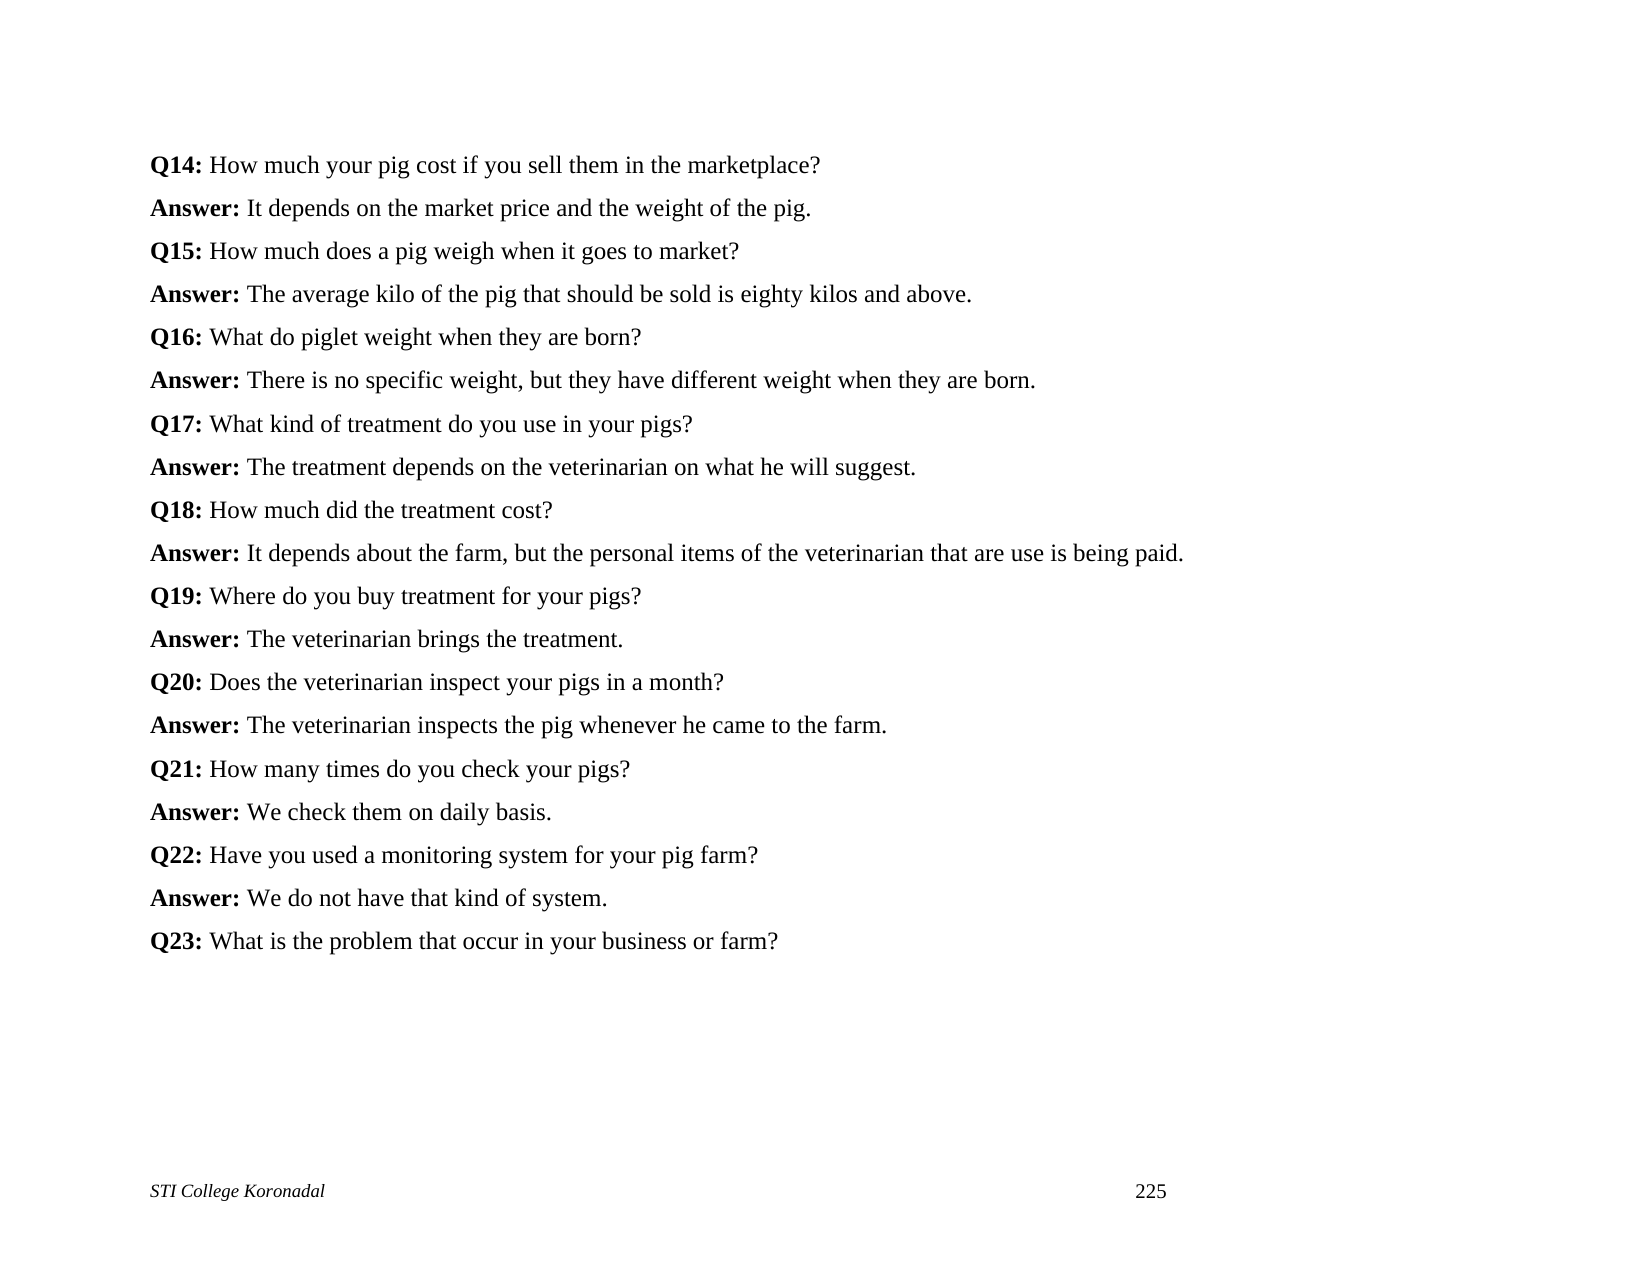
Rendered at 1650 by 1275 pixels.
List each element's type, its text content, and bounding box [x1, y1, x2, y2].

text Q20: Does the veterinarian inspect your pigs in a month? [150, 667, 1500, 696]
text Answer: The veterinarian brings the treatment. [150, 624, 1500, 653]
text Answer: It depends on the market price and the weight of the pig. [150, 193, 1500, 222]
text Answer: We do not have that kind of system. [150, 883, 1500, 912]
text Q21: How many times do you check your pigs? [150, 754, 1500, 782]
text Q15: How much does a pig weigh when it goes to market? [150, 236, 1500, 265]
text Q19: Where do you buy treatment for your pigs? [150, 581, 1500, 610]
text Q16: What do piglet weight when they are born? [150, 322, 1500, 351]
text Q14: How much your pig cost if you sell them in the marketplace? [150, 150, 1500, 179]
text Answer: The treatment depends on the veterinarian on what he will suggest. [150, 452, 1500, 481]
text Q22: Have you used a monitoring system for your pig farm? [150, 840, 1500, 869]
text Answer: We check them on daily basis. [150, 797, 1500, 826]
text Q18: How much did the treatment cost? [150, 495, 1500, 524]
text Answer: The veterinarian inspects the pig whenever he came to the farm. [150, 711, 1500, 739]
text Answer: It depends about the farm, but the personal items of the veterinarian that are use is being paid. [150, 538, 1500, 567]
text Answer: The average kilo of the pig that should be sold is eighty kilos and above. [150, 279, 1500, 308]
text Q17: What kind of treatment do you use in your pigs? [150, 409, 1500, 437]
text Q23: What is the problem that occur in your business or farm? [150, 926, 1500, 955]
text Answer: There is no specific weight, but they have different weight when they are born. [150, 366, 1500, 394]
